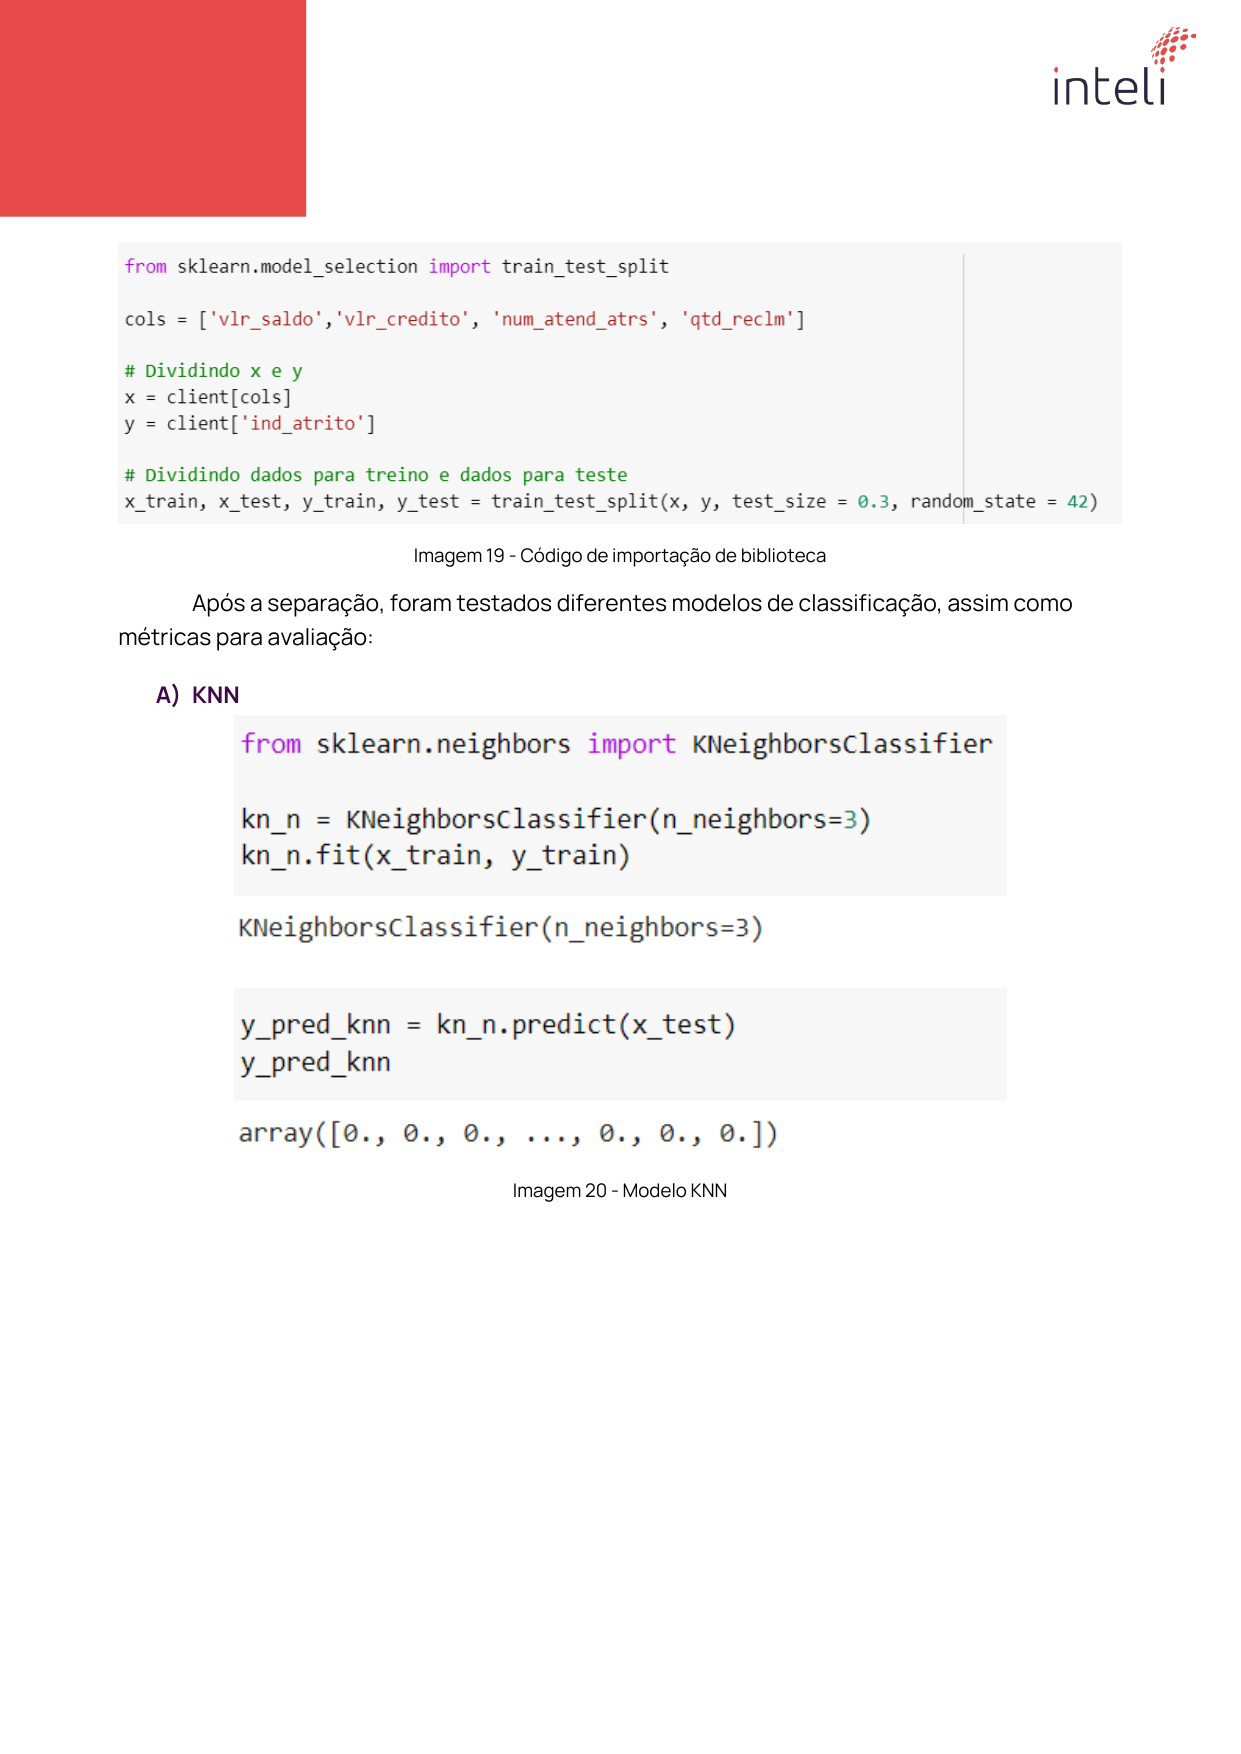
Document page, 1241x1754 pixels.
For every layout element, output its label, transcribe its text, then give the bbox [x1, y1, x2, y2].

subtitle KNN [156, 679, 1122, 711]
text Imagem 19 - Código de importação de biblioteca [118, 542, 1122, 568]
text Após a separação, foram testados diferentes modelos de classificação, assim como métricas para avaliação: [118, 587, 1122, 652]
picture [233, 715, 1007, 1159]
picture [0, 0, 307, 217]
picture [1054, 27, 1197, 105]
picture [118, 242, 1123, 524]
text Imagem 20 - Modelo KNN [118, 1178, 1122, 1203]
